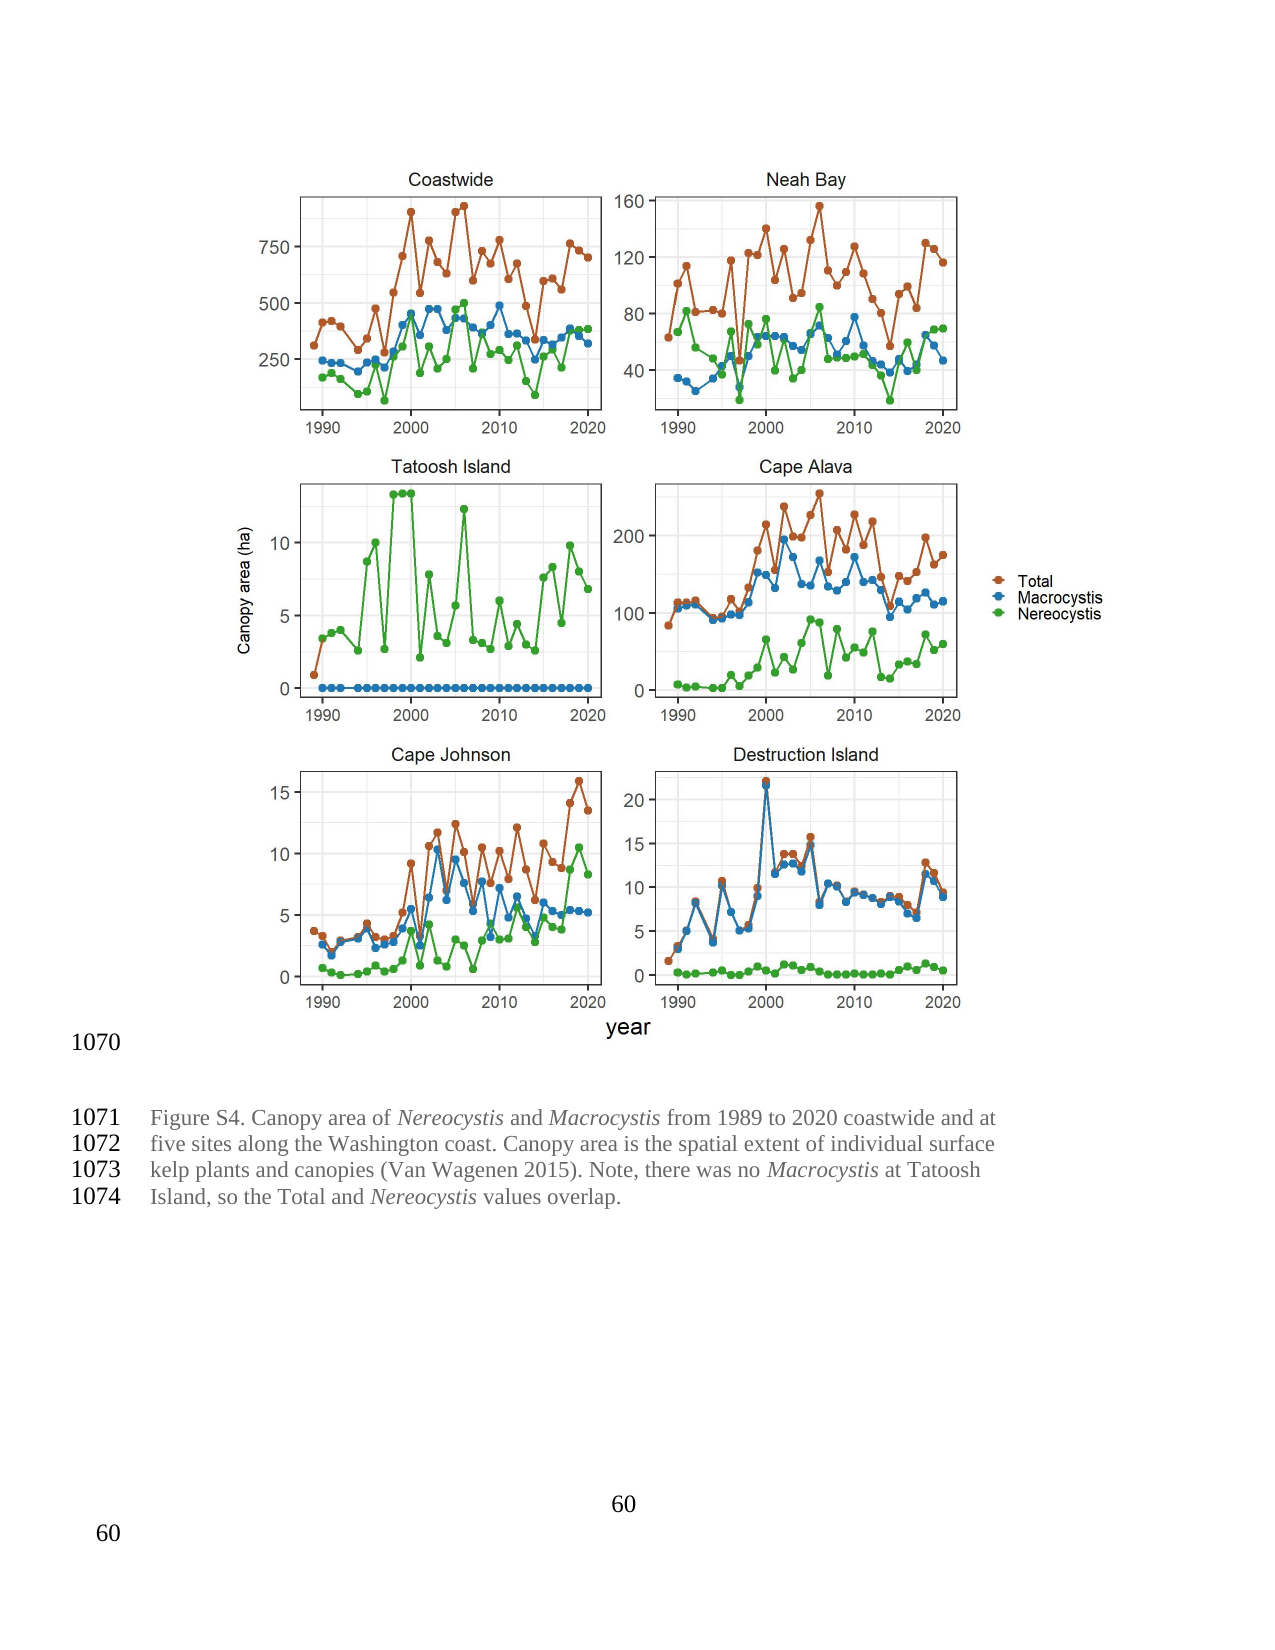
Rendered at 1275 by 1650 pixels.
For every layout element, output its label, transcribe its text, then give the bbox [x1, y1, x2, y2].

picture [225, 150, 1125, 1050]
subtitle Figure S4. Canopy area of Nereocystis and Macrocystis from 1989 to 2020 coastwide and at five sites along the Washington coast. Canopy area is the spatial extent of individual surface kelp plants and canopies (Van Wagenen 2015). Note, there was no Macrocystis at Tatoosh Island, so the Total and Nereocystis values overlap. [150, 1104, 1022, 1209]
